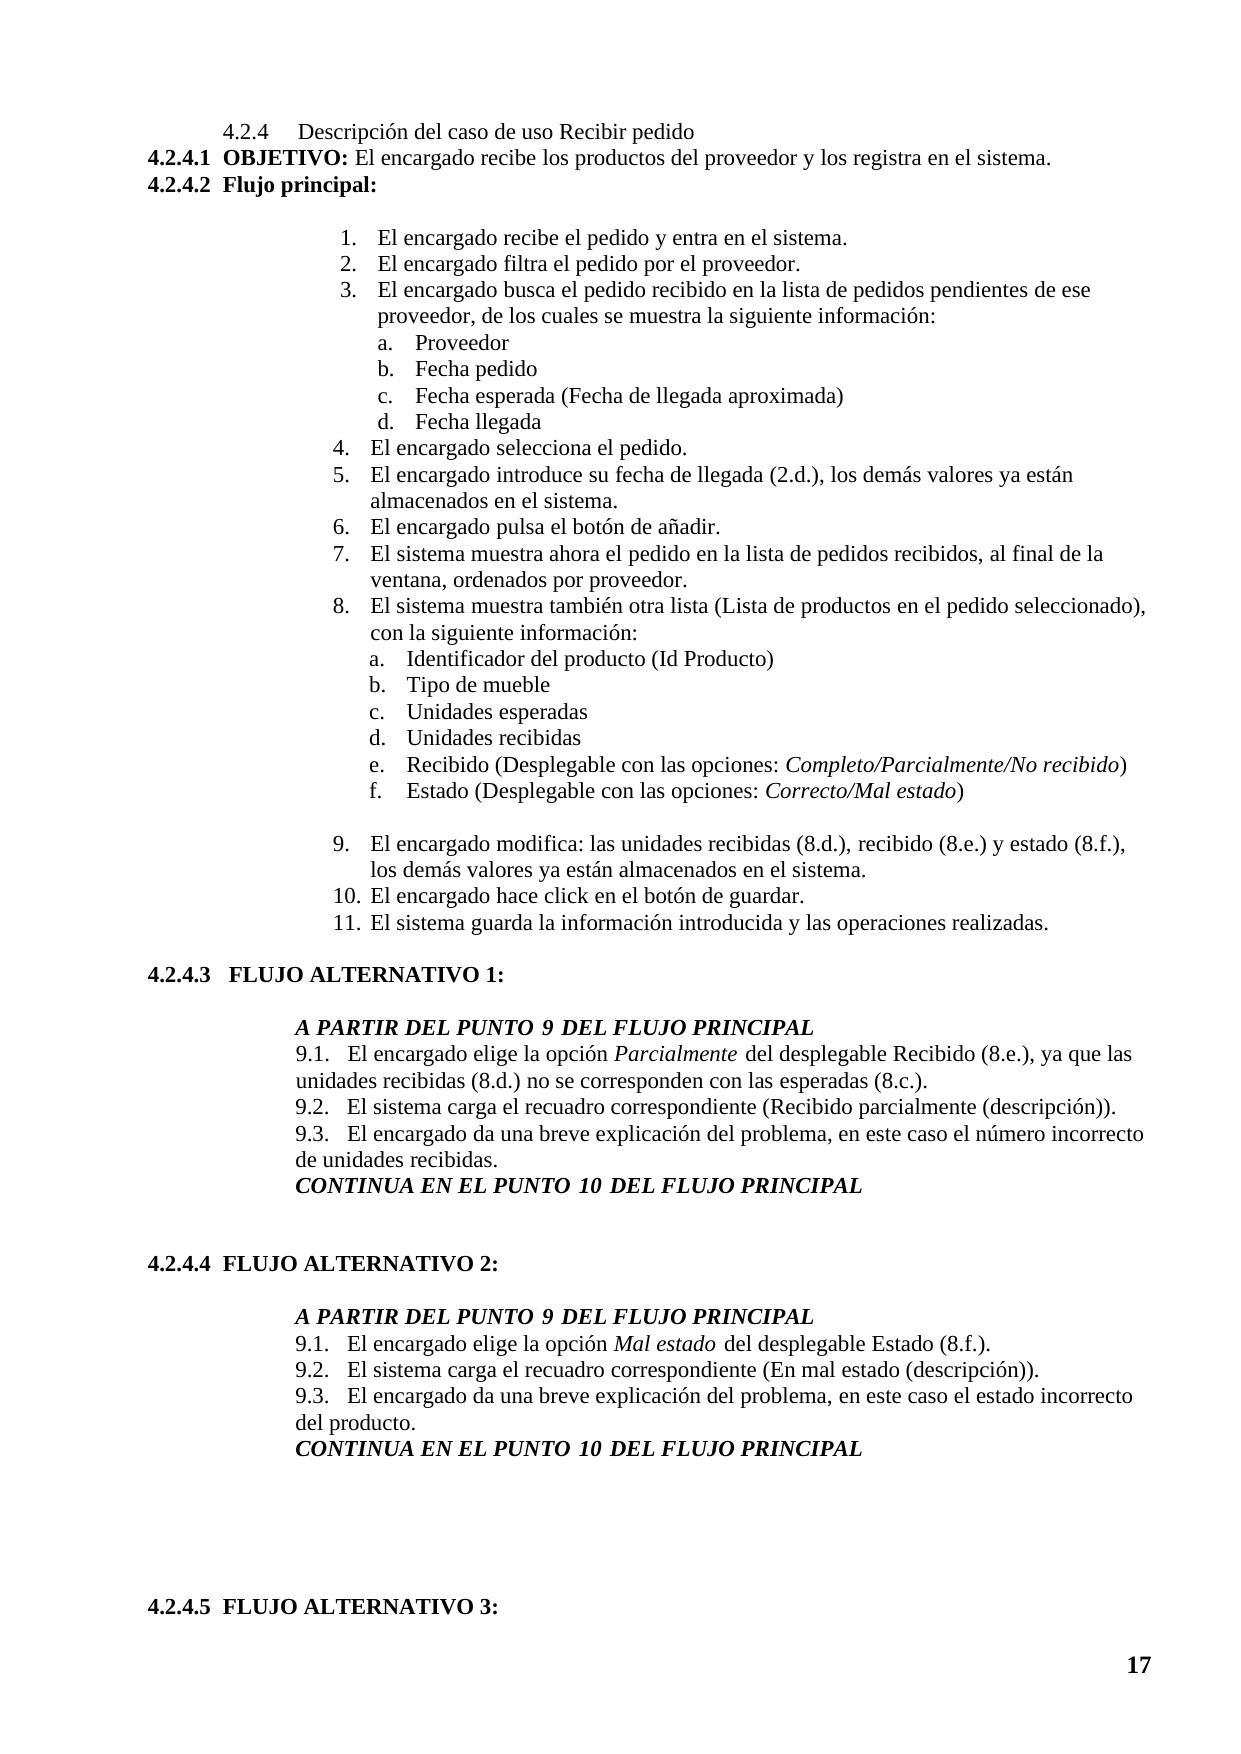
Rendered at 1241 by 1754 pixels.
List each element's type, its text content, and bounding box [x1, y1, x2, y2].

list El sistema muestra ahora el pedido en la lista de pedidos recibidos, al final de la ventana, ordenados por proveedor. [333, 540, 1152, 592]
list OBJETIVO: El encargado recibe los productos del proveedor y los registra en el sistema. [148, 144, 1152, 171]
text A PARTIR DEL PUNTO 9 DEL FLUJO PRINCIPAL [221, 1303, 1152, 1329]
list Tipo de mueble [369, 672, 1152, 698]
list El encargado hace click en el botón de guardar. [333, 882, 1152, 909]
list El encargado modifica: las unidades recibidas (8.d.), recibido (8.e.) y estado (8.f.), los demás valores ya están almacenados en el sistema. [333, 830, 1152, 882]
list Estado (Desplegable con las opciones: Correcto/Mal estado) [369, 777, 1152, 803]
list El encargado selecciona el pedido. [333, 434, 1152, 461]
list El encargado filtra el pedido por el proveedor. [340, 250, 1152, 276]
list Fecha llegada [377, 408, 1152, 434]
list Proveedor [377, 329, 1152, 355]
list Unidades recibidas [369, 724, 1152, 751]
list Flujo principal: [148, 171, 1152, 197]
list Fecha esperada (Fecha de llegada aproximada) [377, 382, 1152, 408]
text 9.3. El encargado da una breve explicación del problema, en este caso el estado incorrecto del producto. [295, 1382, 1152, 1435]
list El sistema muestra también otra lista (Lista de productos en el pedido seleccionado), con la siguiente información: [333, 592, 1152, 645]
list El encargado introduce su fecha de llegada (2.d.), los demás valores ya están almacenados en el sistema. [333, 461, 1152, 513]
list Recibido (Desplegable con las opciones: Completo/Parcialmente/No recibido) [369, 751, 1152, 777]
text 9.1. El encargado elige la opción Mal estado del desplegable Estado (8.f.). [221, 1329, 1152, 1356]
text CONTINUA EN EL PUNTO 10 DEL FLUJO PRINCIPAL [295, 1435, 1152, 1461]
list El encargado recibe el pedido y entra en el sistema. [340, 223, 1152, 250]
text 9.3. El encargado da una breve explicación del problema, en este caso el número incorrecto de unidades recibidas. [295, 1119, 1152, 1172]
list El encargado busca el pedido recibido en la lista de pedidos pendientes de ese proveedor, de los cuales se muestra la siguiente información: [340, 276, 1152, 329]
list FLUJO ALTERNATIVO 3: [148, 1593, 1152, 1619]
list FLUJO ALTERNATIVO 1: [148, 961, 1152, 988]
list Identificador del producto (Id Producto) [369, 645, 1152, 672]
list El encargado pulsa el botón de añadir. [333, 513, 1152, 540]
list Descripción del caso de uso Recibir pedido [223, 118, 1152, 144]
list El sistema guarda la información introducida y las operaciones realizadas. [333, 909, 1152, 935]
text 9.1. El encargado elige la opción Parcialmente del desplegable Recibido (8.e.), ya que las unidades recibidas (8.d.) no se corresponden con las esperadas (8.c.). [296, 1041, 1152, 1093]
list Unidades esperadas [369, 698, 1152, 724]
list Fecha pedido [377, 355, 1152, 382]
text A PARTIR DEL PUNTO 9 DEL FLUJO PRINCIPAL [221, 1014, 1152, 1041]
list FLUJO ALTERNATIVO 2: [148, 1251, 1152, 1277]
text 9.2. El sistema carga el recuadro correspondiente (En mal estado (descripción)). [221, 1356, 1152, 1382]
text 9.2. El sistema carga el recuadro correspondiente (Recibido parcialmente (descripción)). [221, 1093, 1152, 1119]
text CONTINUA EN EL PUNTO 10 DEL FLUJO PRINCIPAL [148, 1172, 1152, 1199]
